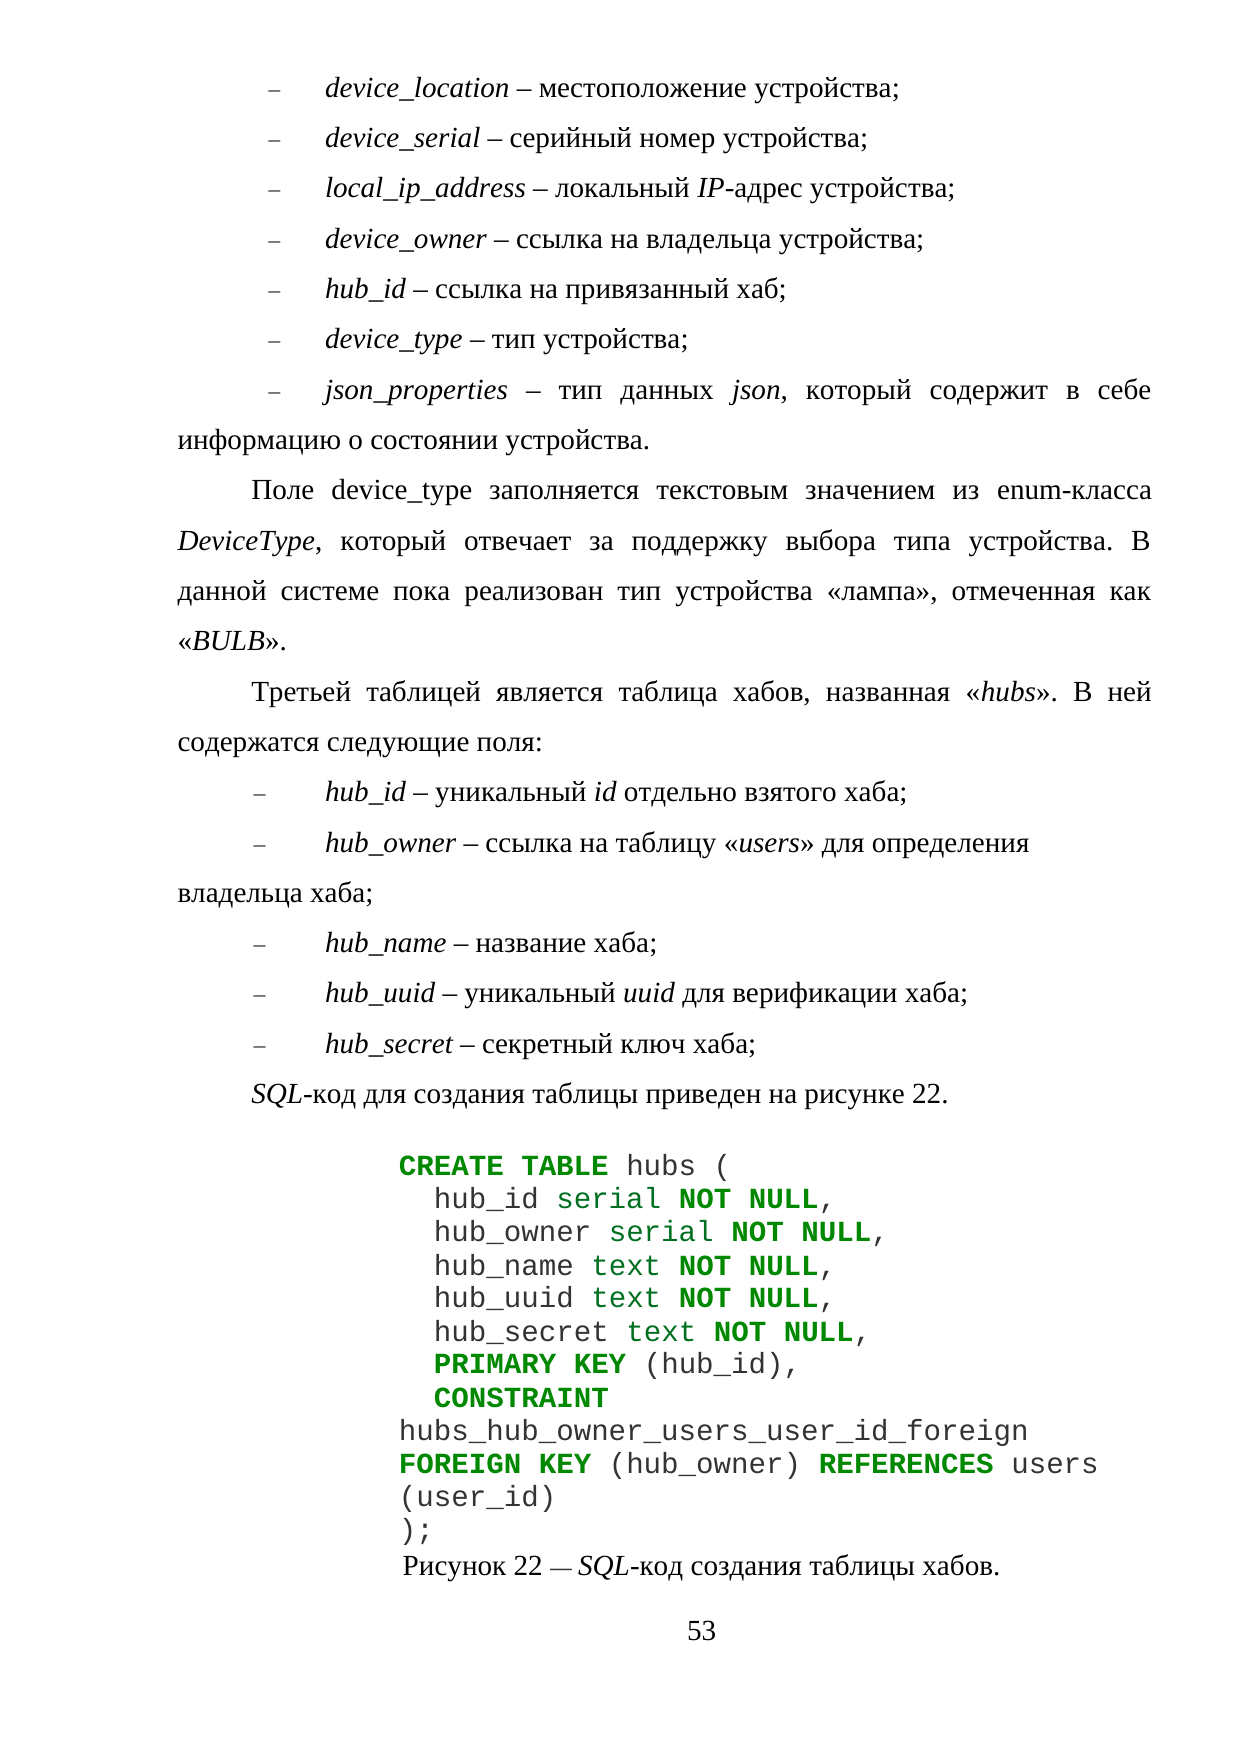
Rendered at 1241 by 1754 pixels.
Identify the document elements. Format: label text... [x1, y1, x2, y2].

text Поле device_type заполняется текстовым значением из enum-класса DeviceType, который отвечает за поддержку выбора типа устройства. В данной системе пока реализован тип устройства «лампа», отмеченная как «BULB». [177, 472, 1152, 657]
text Третьей таблицей является таблица хабов, названная «hubs». В ней содержатся следующие поля: [177, 674, 1152, 758]
text SQL-код для создания таблицы приведен на рисунке 22. [177, 1076, 1152, 1110]
list local_ip_address – локальный IP-адрес устройства; [177, 171, 1152, 204]
list hub_owner – ссылка на таблицу «users» для определения владельца хаба; [177, 825, 1152, 908]
text hub_owner serial NOT NULL, [398, 1218, 1152, 1251]
list device_type – тип устройства; [177, 322, 1152, 355]
list hub_name – название хаба; [177, 925, 1152, 959]
text CONSTRAINT hubs_hub_owner_users_user_id_foreign FOREIGN KEY (hub_owner) REFERENCES users (user_id) [398, 1383, 1152, 1515]
text ); [398, 1515, 1152, 1548]
text hub_uuid text NOT NULL, [398, 1284, 1152, 1317]
text CREATE TABLE hubs ( [398, 1152, 1152, 1184]
list device_serial – серийный номер устройства; [177, 120, 1152, 154]
list device_owner – ссылка на владельца устройства; [177, 221, 1152, 254]
text hub_name text NOT NULL, [398, 1251, 1152, 1284]
list json_properties – тип данных json, который содержит в себе информацию о состоянии устройства. [177, 372, 1152, 456]
list hub_id – ссылка на привязанный хаб; [177, 271, 1152, 305]
list hub_uuid – уникальный uuid для верификации хаба; [177, 976, 1152, 1009]
list device_location – местоположение устройства; [177, 70, 1152, 103]
text PRIMARY KEY (hub_id), [398, 1350, 1152, 1383]
list hub_id – уникальный id отдельно взятого хаба; [177, 774, 1152, 808]
text hub_id serial NOT NULL, [398, 1184, 1152, 1218]
text hub_secret text NOT NULL, [398, 1317, 1152, 1350]
list hub_secret – секретный ключ хаба; [177, 1026, 1152, 1059]
text Рисунок 22 — SQL-код создания таблицы хабов. [177, 1548, 1152, 1581]
